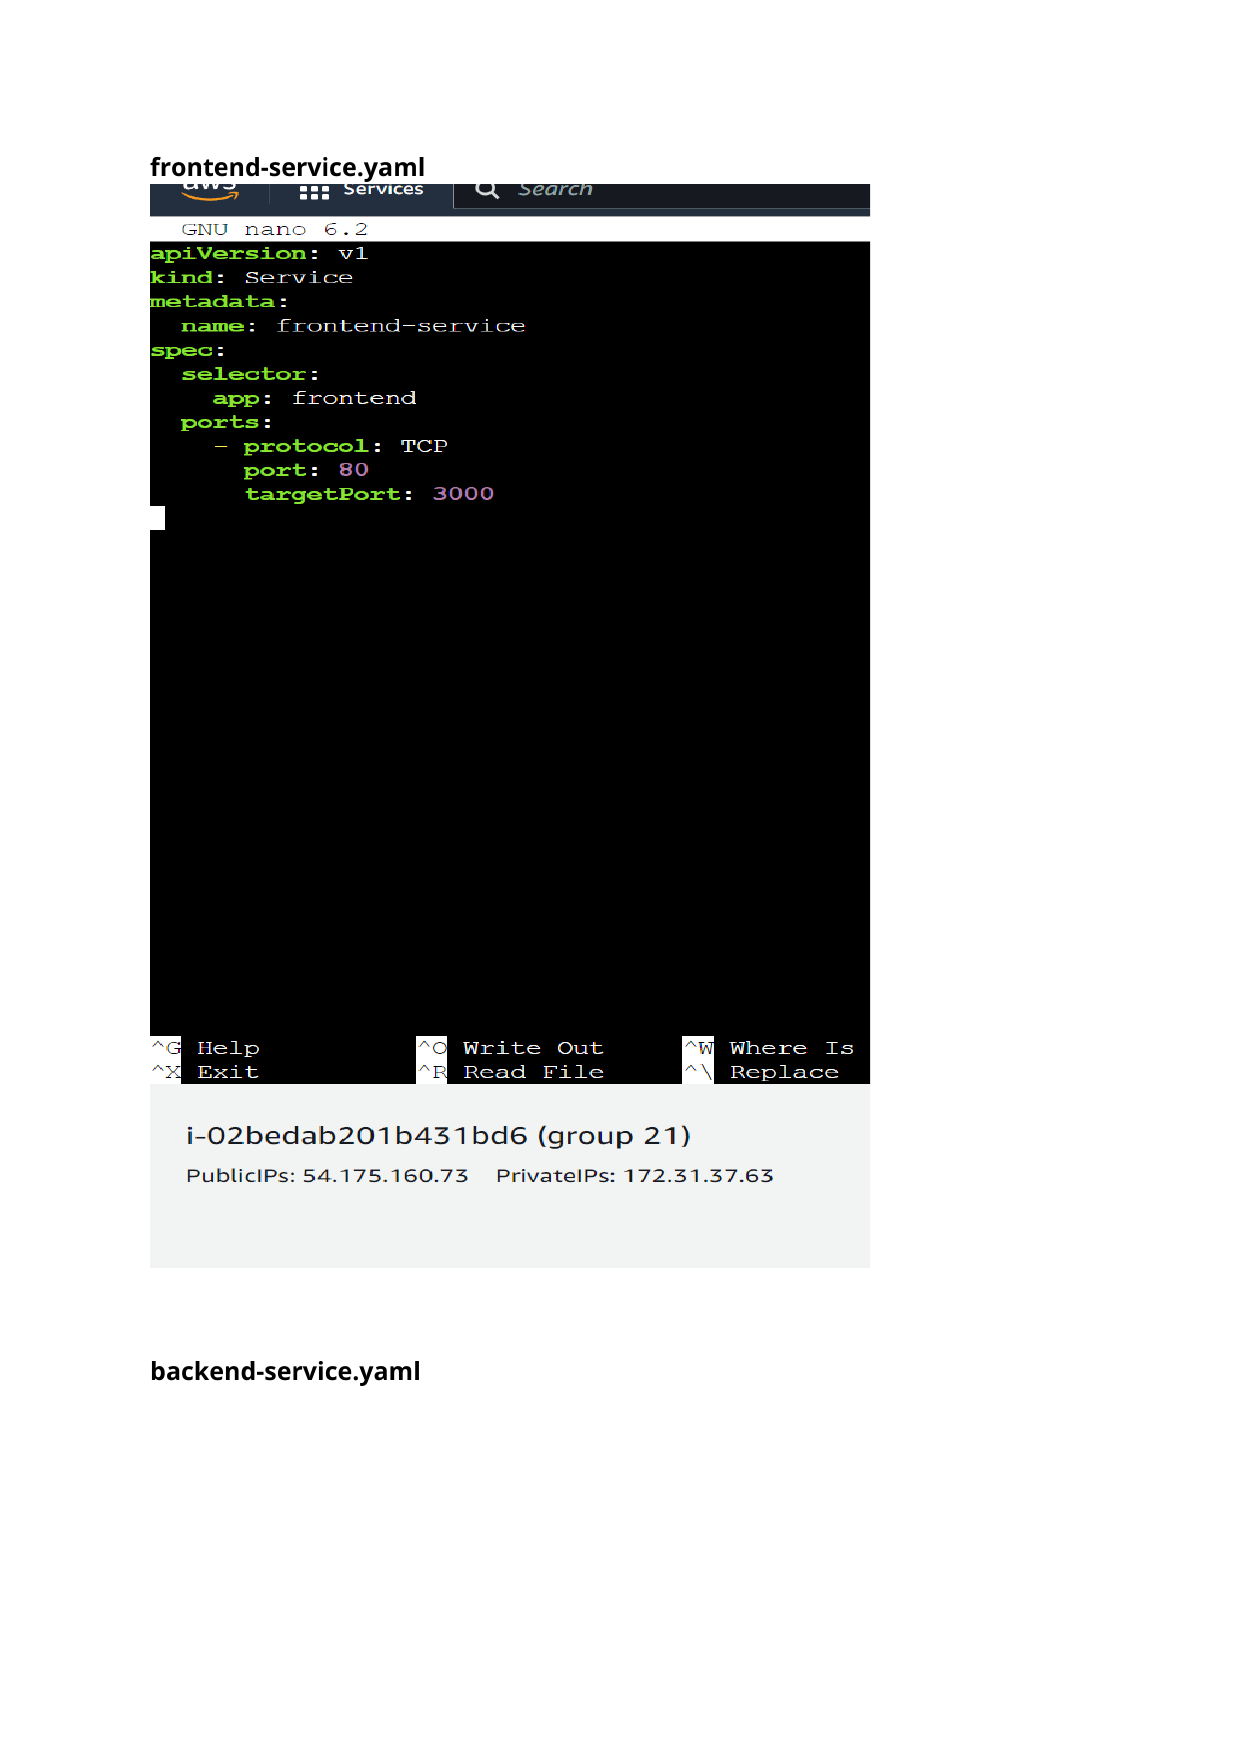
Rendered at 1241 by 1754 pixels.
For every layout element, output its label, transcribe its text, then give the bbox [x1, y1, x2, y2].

text backend-service.yaml [150, 1354, 1090, 1388]
picture [150, 184, 871, 1268]
text frontend-service.yaml [150, 150, 1090, 184]
